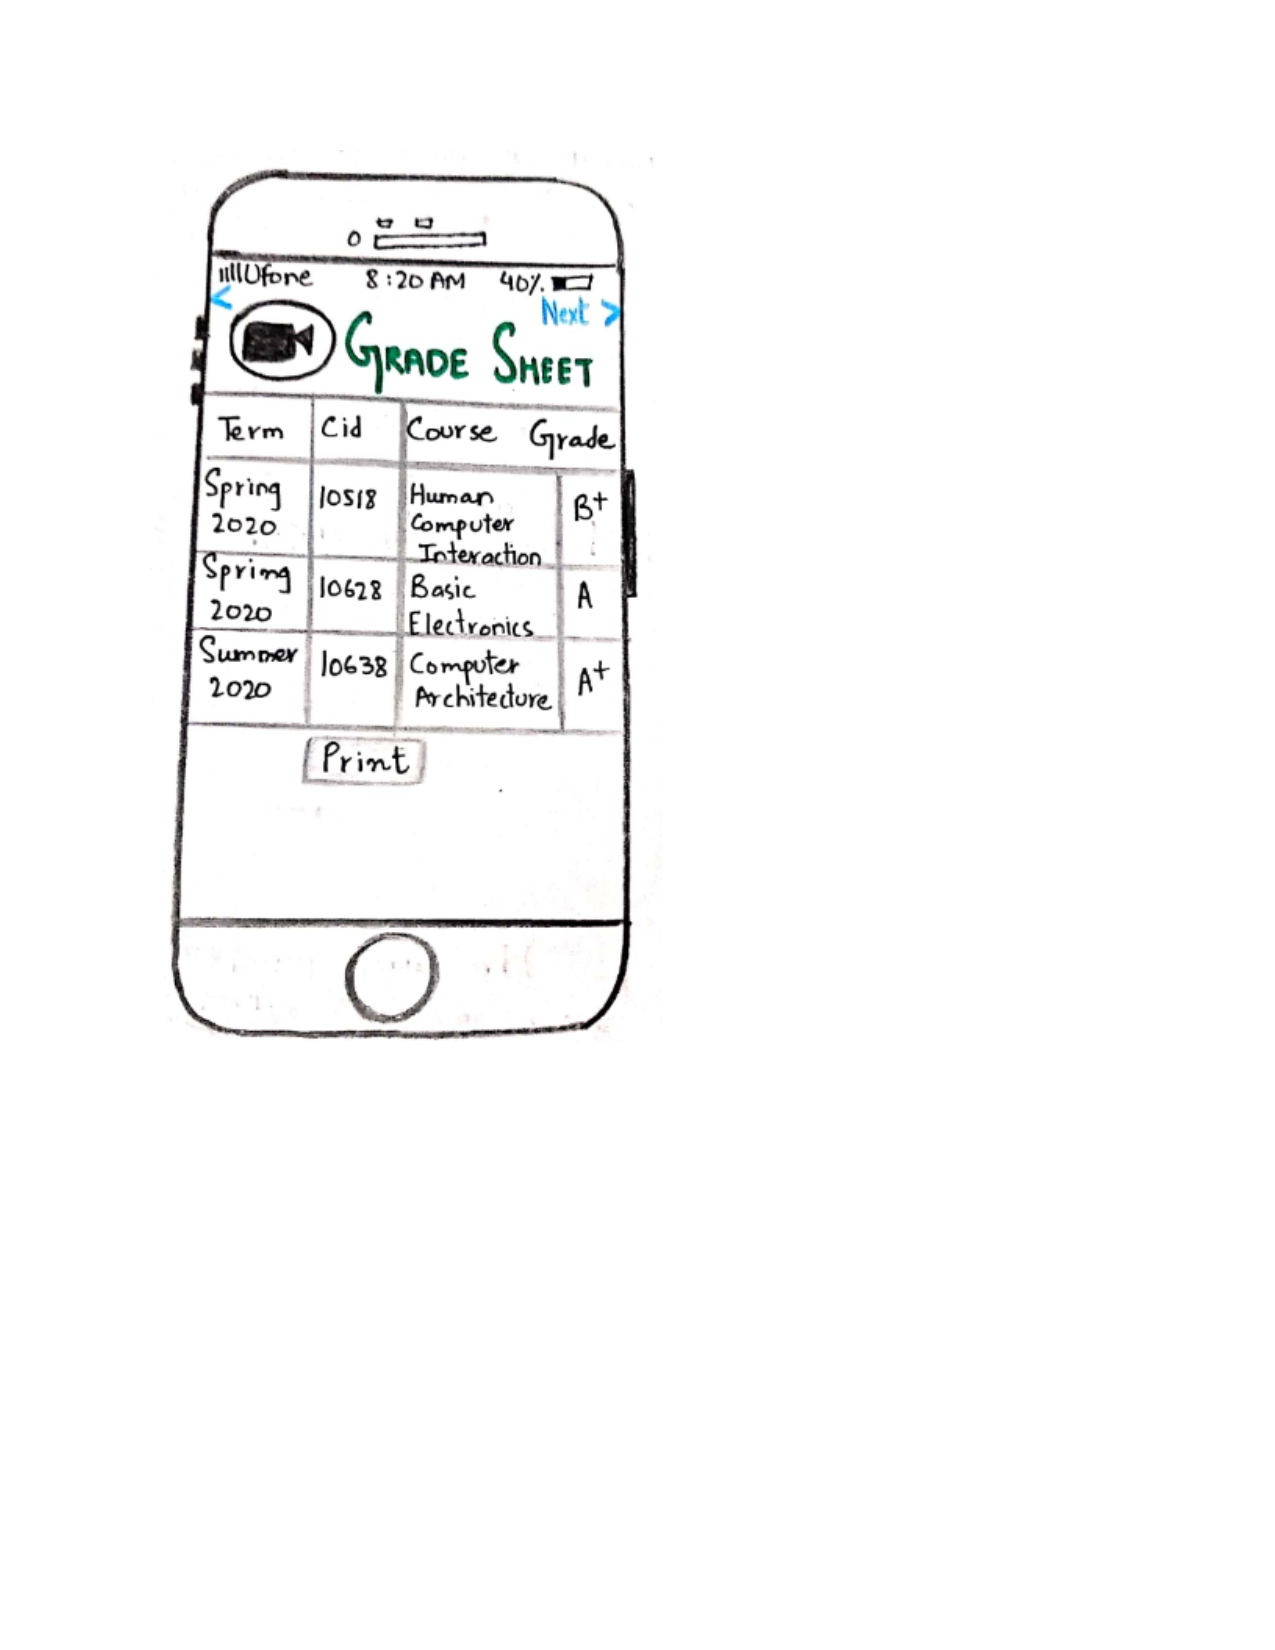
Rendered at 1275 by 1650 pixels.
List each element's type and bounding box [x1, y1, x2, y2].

picture [150, 150, 663, 1042]
